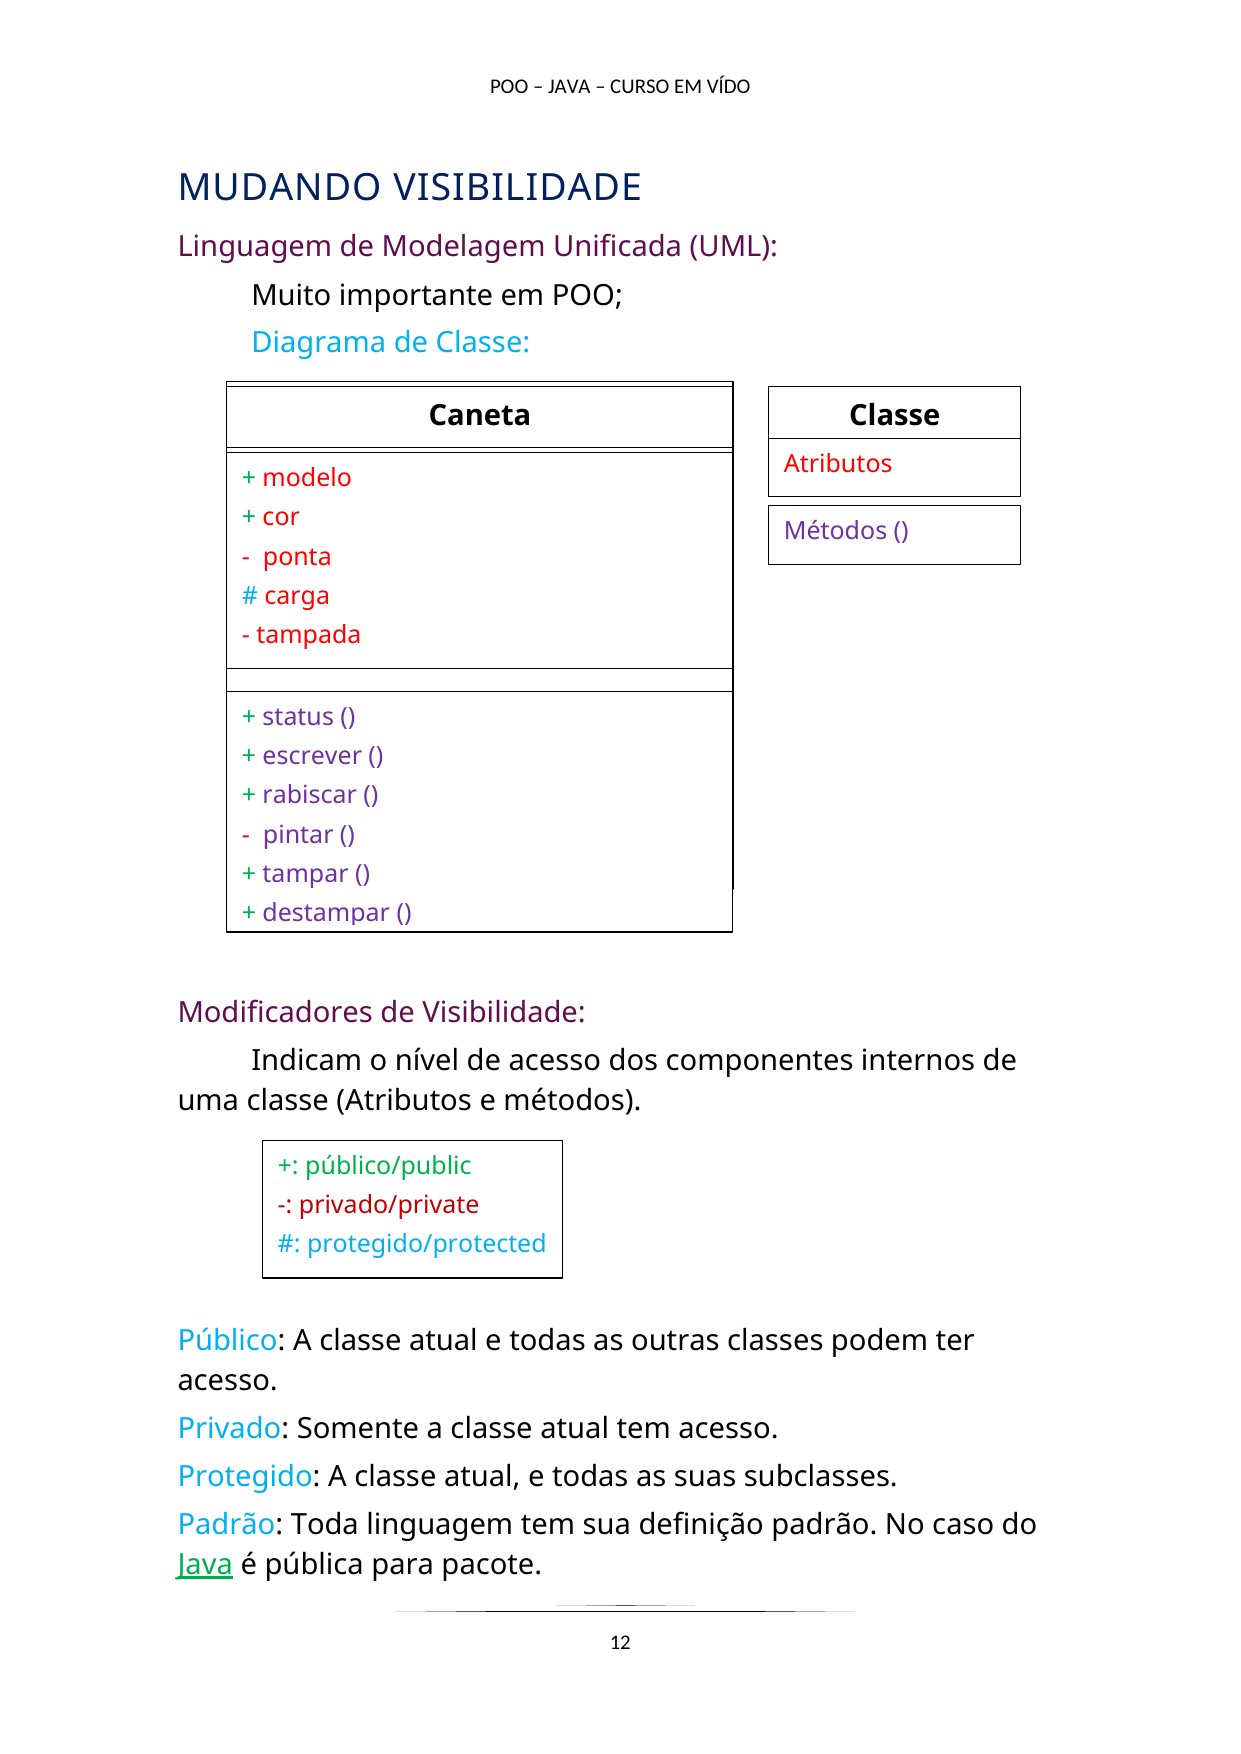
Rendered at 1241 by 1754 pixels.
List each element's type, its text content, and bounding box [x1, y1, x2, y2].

text Diagrama de Classe: [177, 322, 1063, 361]
text Privado: Somente a classe atual tem acesso. [177, 1407, 1063, 1447]
text Muito importante em POO; [177, 274, 1063, 313]
text Modificadores de Visibilidade: [177, 992, 1063, 1031]
text Padrão: Toda linguagem tem sua definição padrão. No caso do Java é pública para pacote. [177, 1503, 1063, 1583]
text Linguagem de Modelagem Unificada (UML): [177, 226, 1063, 265]
text Mudando visibilidade [177, 160, 1063, 211]
text Indicam o nível de acesso dos componentes internos de uma classe (Atributos e métodos). [177, 1040, 1063, 1119]
text Protegido: A classe atual, e todas as suas subclasses. [177, 1455, 1063, 1495]
text Público: A classe atual e todas as outras classes podem ter acesso. [177, 1319, 1063, 1399]
